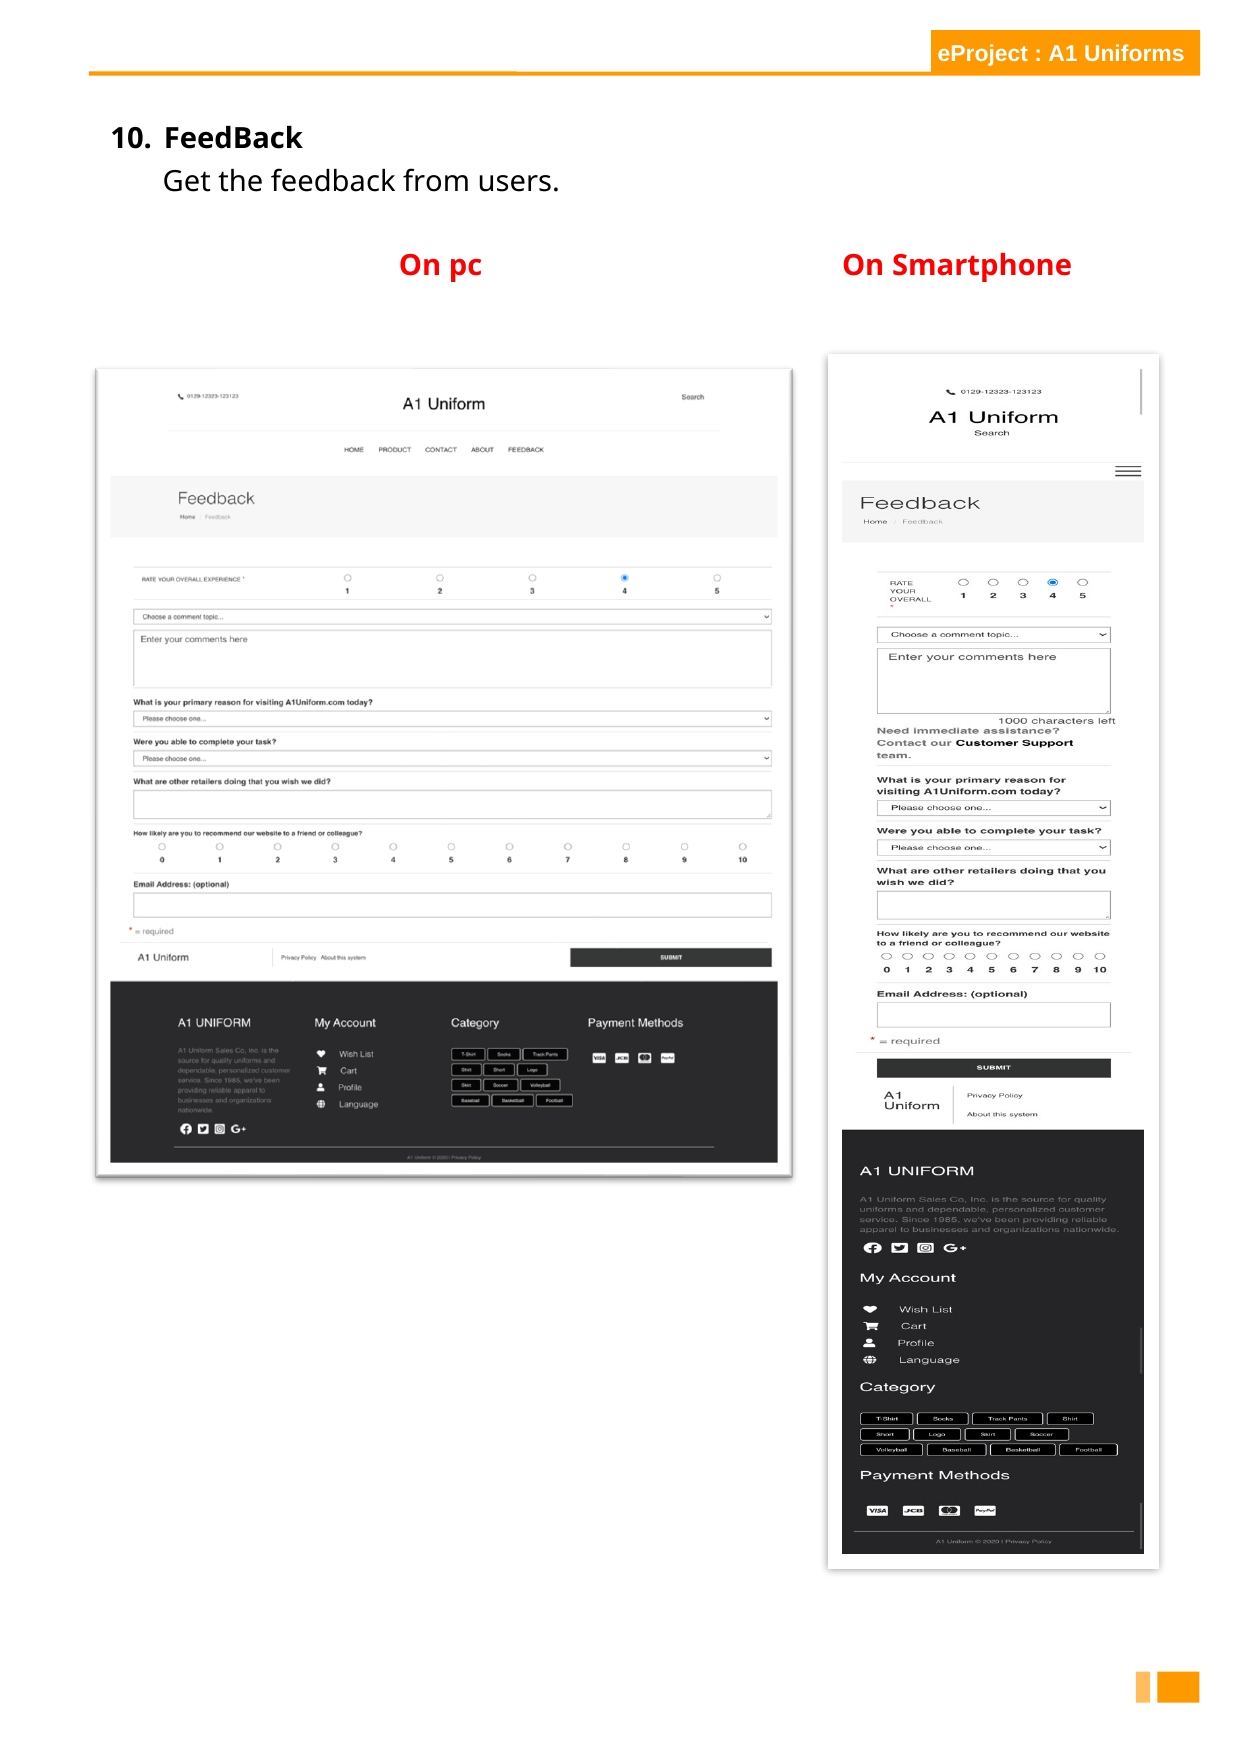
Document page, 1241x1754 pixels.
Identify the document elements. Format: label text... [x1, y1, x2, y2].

picture [842, 368, 1144, 1554]
list FeedBack [110, 118, 1045, 157]
text Get the feedback from users. [162, 161, 1165, 200]
picture [89, 364, 799, 1187]
text On pc On Smartphone [89, 244, 1165, 284]
